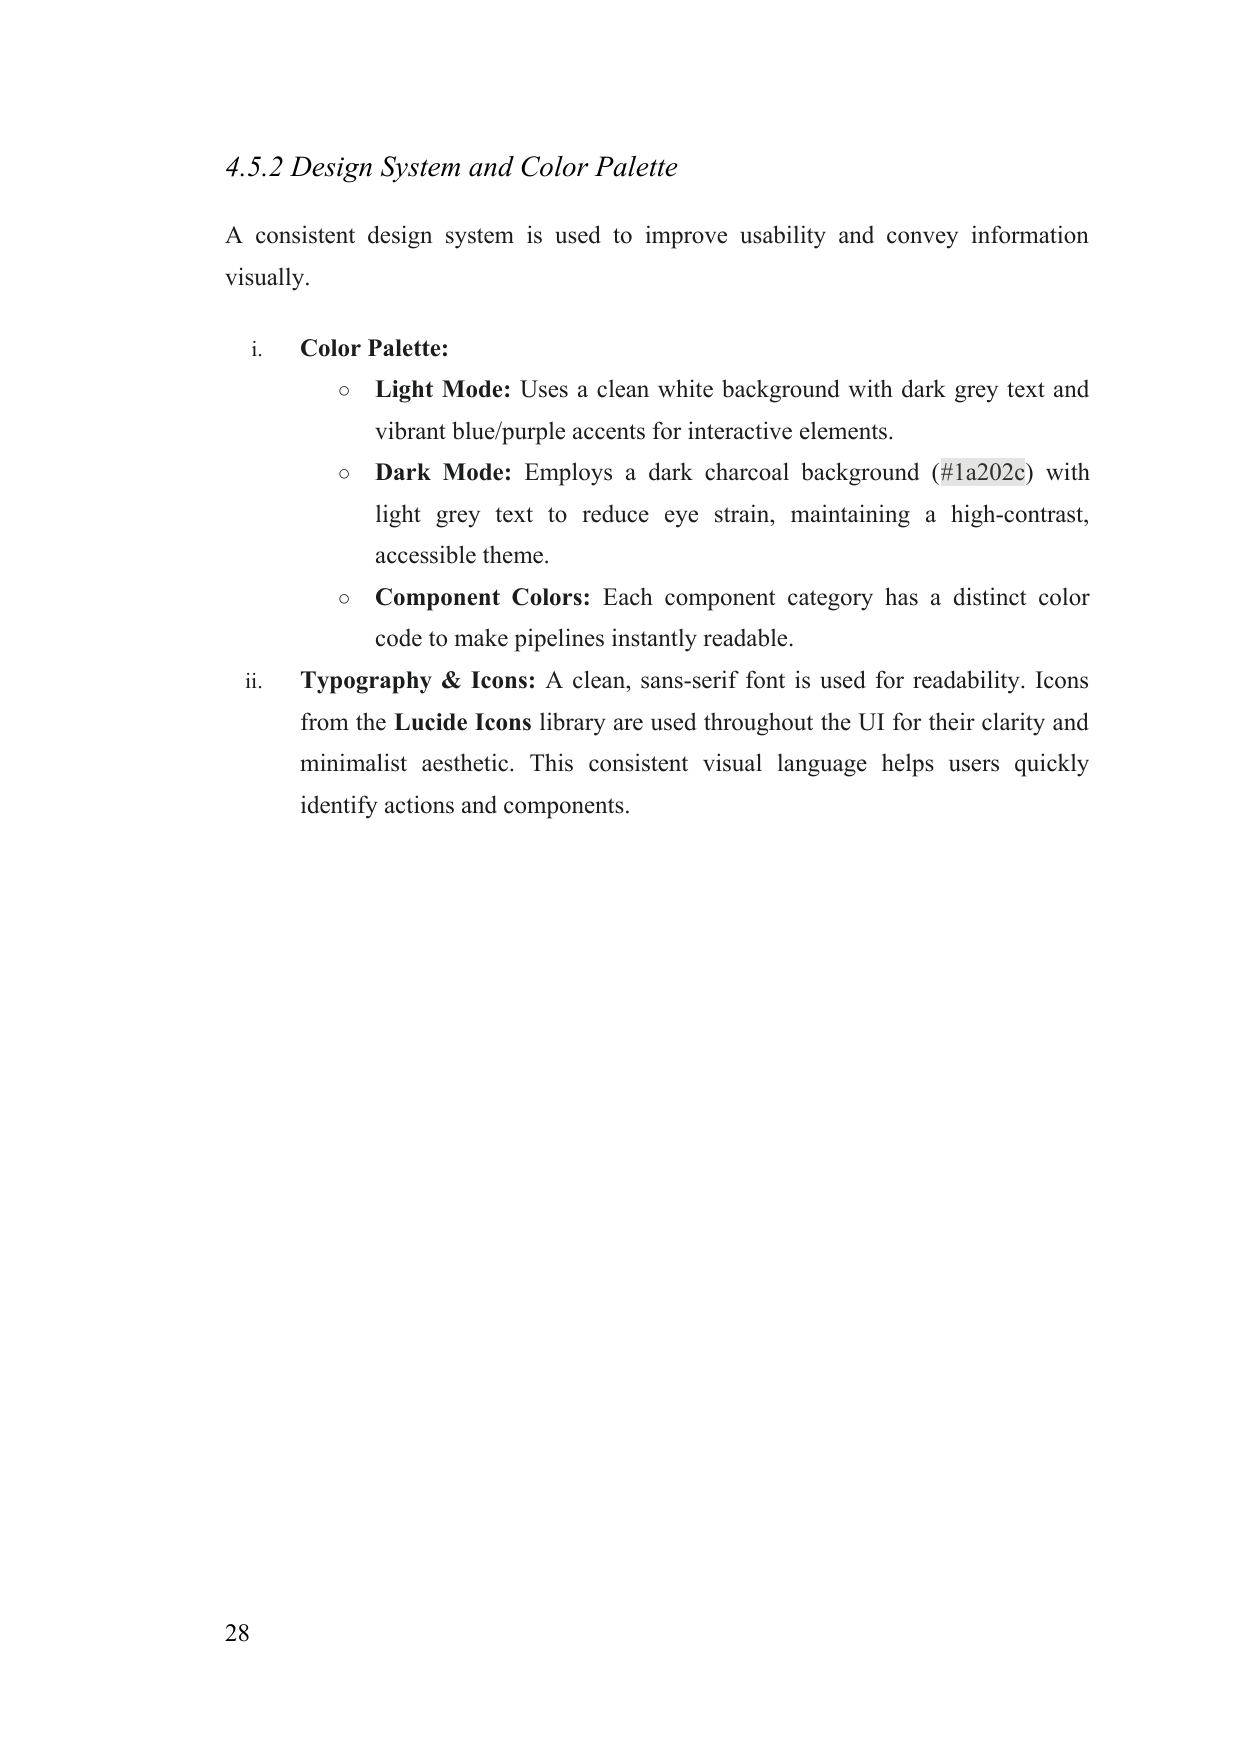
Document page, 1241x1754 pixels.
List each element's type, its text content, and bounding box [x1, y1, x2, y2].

list Light Mode: Uses a clean white background with dark grey text and vibrant blue/purple accents for interactive elements. [337, 375, 1090, 444]
list Typography & Icons: A clean, sans-serif font is used for readability. Icons from the Lucide Icons library are used throughout the UI for their clarity and minimalist aesthetic. This consistent visual language helps users quickly identify actions and components. [262, 666, 1090, 818]
list Component Colors: Each component category has a distinct color code to make pipelines instantly readable. [337, 583, 1090, 652]
text A consistent design system is used to improve usability and convey information visually. [225, 221, 1090, 291]
subtitle 4.5.2 Design System and Color Palette [225, 150, 1090, 182]
list Dark Mode: Employs a dark charcoal background (#1a202c) with light grey text to reduce eye strain, maintaining a high-contrast, accessible theme. [337, 458, 1090, 569]
list Color Palette: [262, 334, 1090, 361]
